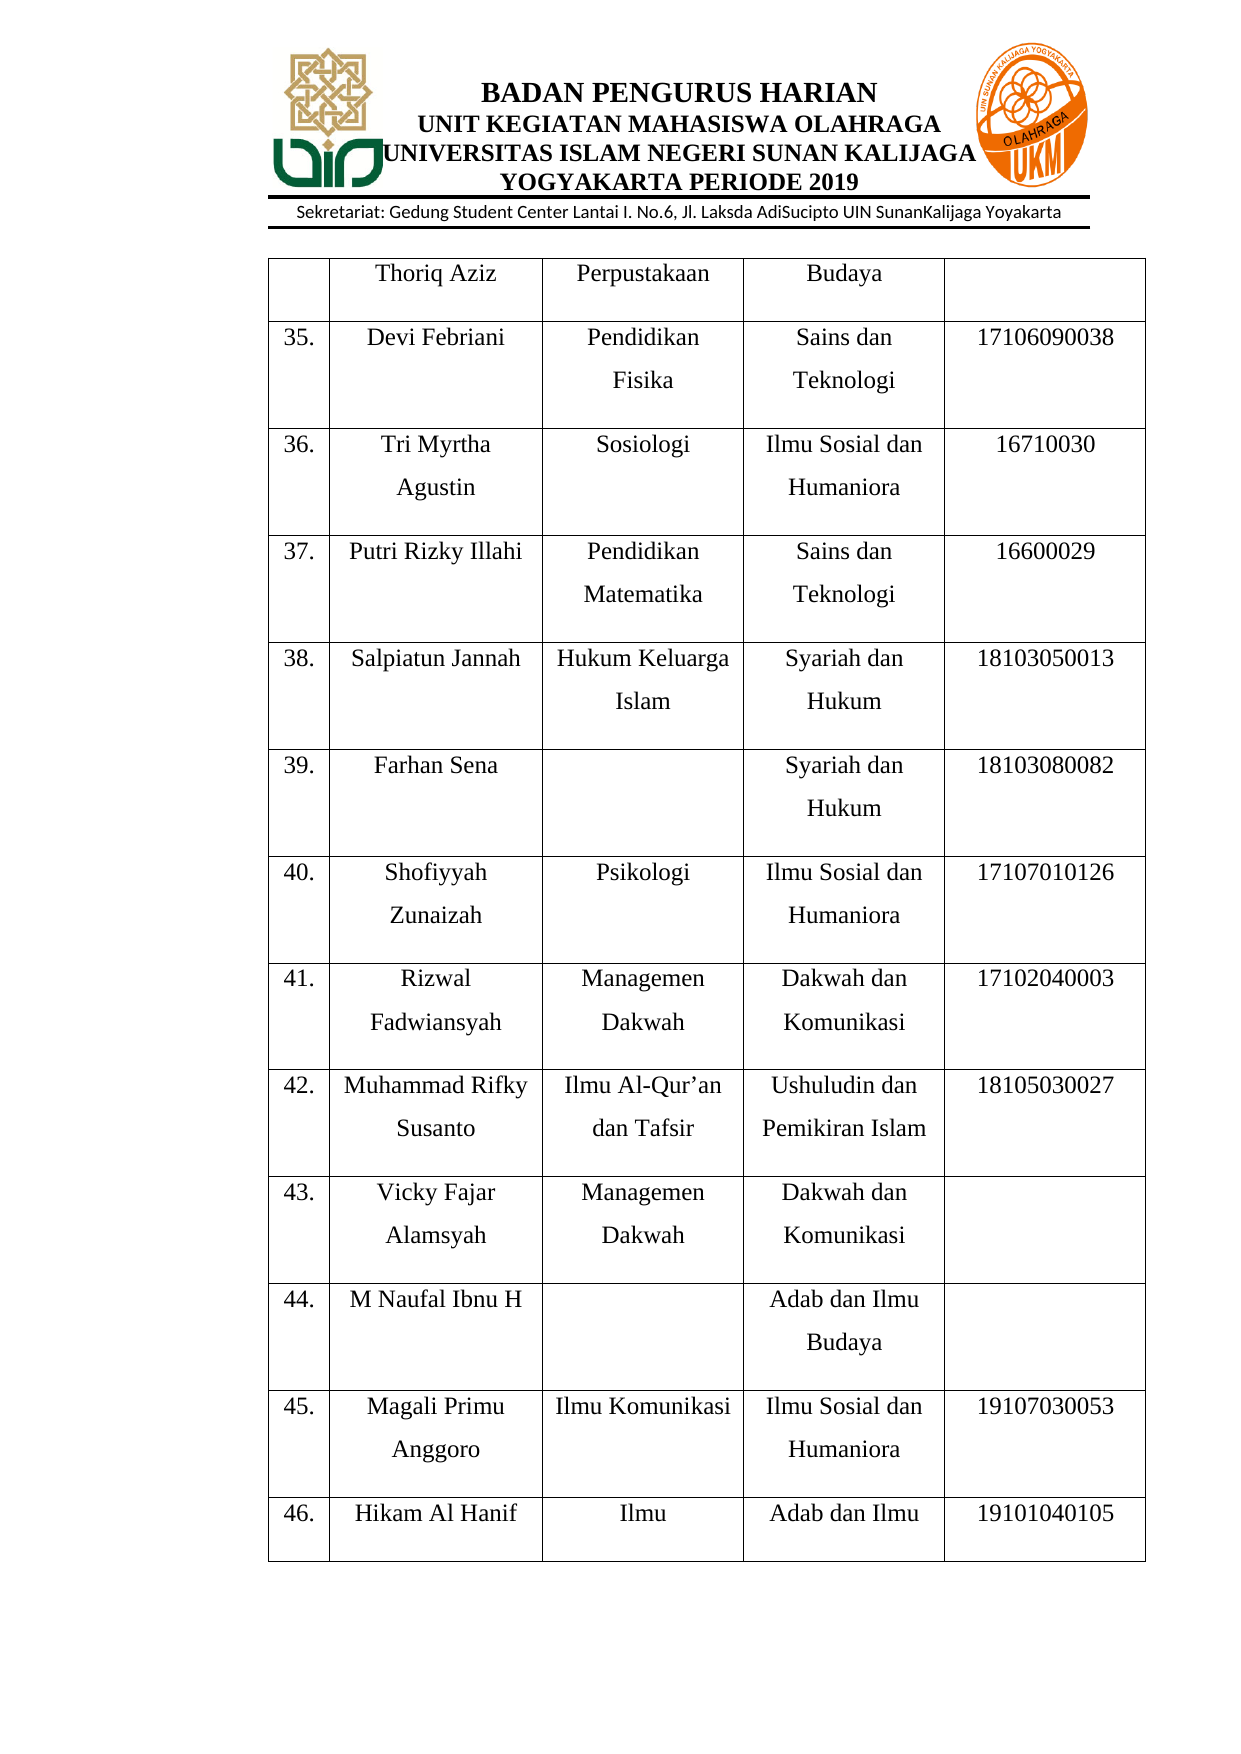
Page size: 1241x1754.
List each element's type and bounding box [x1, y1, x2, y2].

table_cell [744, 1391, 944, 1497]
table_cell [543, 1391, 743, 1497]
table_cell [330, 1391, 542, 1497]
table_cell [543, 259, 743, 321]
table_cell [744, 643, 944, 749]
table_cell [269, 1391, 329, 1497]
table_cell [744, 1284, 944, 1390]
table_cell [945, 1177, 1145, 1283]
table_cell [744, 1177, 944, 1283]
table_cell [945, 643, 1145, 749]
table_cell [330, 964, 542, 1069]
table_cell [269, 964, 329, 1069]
picture [972, 40, 1092, 189]
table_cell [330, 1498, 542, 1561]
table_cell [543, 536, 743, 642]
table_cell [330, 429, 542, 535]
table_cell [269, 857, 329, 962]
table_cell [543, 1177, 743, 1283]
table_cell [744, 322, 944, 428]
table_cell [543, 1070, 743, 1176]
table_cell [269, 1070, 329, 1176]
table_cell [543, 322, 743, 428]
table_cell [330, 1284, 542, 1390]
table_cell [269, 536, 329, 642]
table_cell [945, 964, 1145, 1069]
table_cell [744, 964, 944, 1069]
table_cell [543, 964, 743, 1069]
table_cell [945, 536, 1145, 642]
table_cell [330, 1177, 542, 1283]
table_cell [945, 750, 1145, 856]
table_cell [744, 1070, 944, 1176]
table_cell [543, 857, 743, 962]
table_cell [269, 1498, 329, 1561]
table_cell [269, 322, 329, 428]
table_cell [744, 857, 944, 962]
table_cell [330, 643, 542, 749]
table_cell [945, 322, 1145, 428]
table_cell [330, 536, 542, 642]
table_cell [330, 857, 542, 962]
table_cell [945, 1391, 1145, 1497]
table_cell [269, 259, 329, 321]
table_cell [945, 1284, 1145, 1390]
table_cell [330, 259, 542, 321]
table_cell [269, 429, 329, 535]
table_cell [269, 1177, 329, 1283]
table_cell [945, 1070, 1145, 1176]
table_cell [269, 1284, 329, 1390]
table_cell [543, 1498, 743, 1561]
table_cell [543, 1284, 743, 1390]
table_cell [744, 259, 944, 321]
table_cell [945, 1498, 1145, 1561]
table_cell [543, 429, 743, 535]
picture [272, 47, 384, 188]
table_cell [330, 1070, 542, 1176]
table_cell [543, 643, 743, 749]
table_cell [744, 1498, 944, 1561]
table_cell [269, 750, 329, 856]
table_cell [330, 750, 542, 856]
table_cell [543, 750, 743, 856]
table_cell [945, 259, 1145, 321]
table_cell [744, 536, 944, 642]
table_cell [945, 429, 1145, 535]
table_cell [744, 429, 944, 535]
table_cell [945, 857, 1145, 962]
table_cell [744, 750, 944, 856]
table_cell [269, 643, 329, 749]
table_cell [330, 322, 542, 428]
